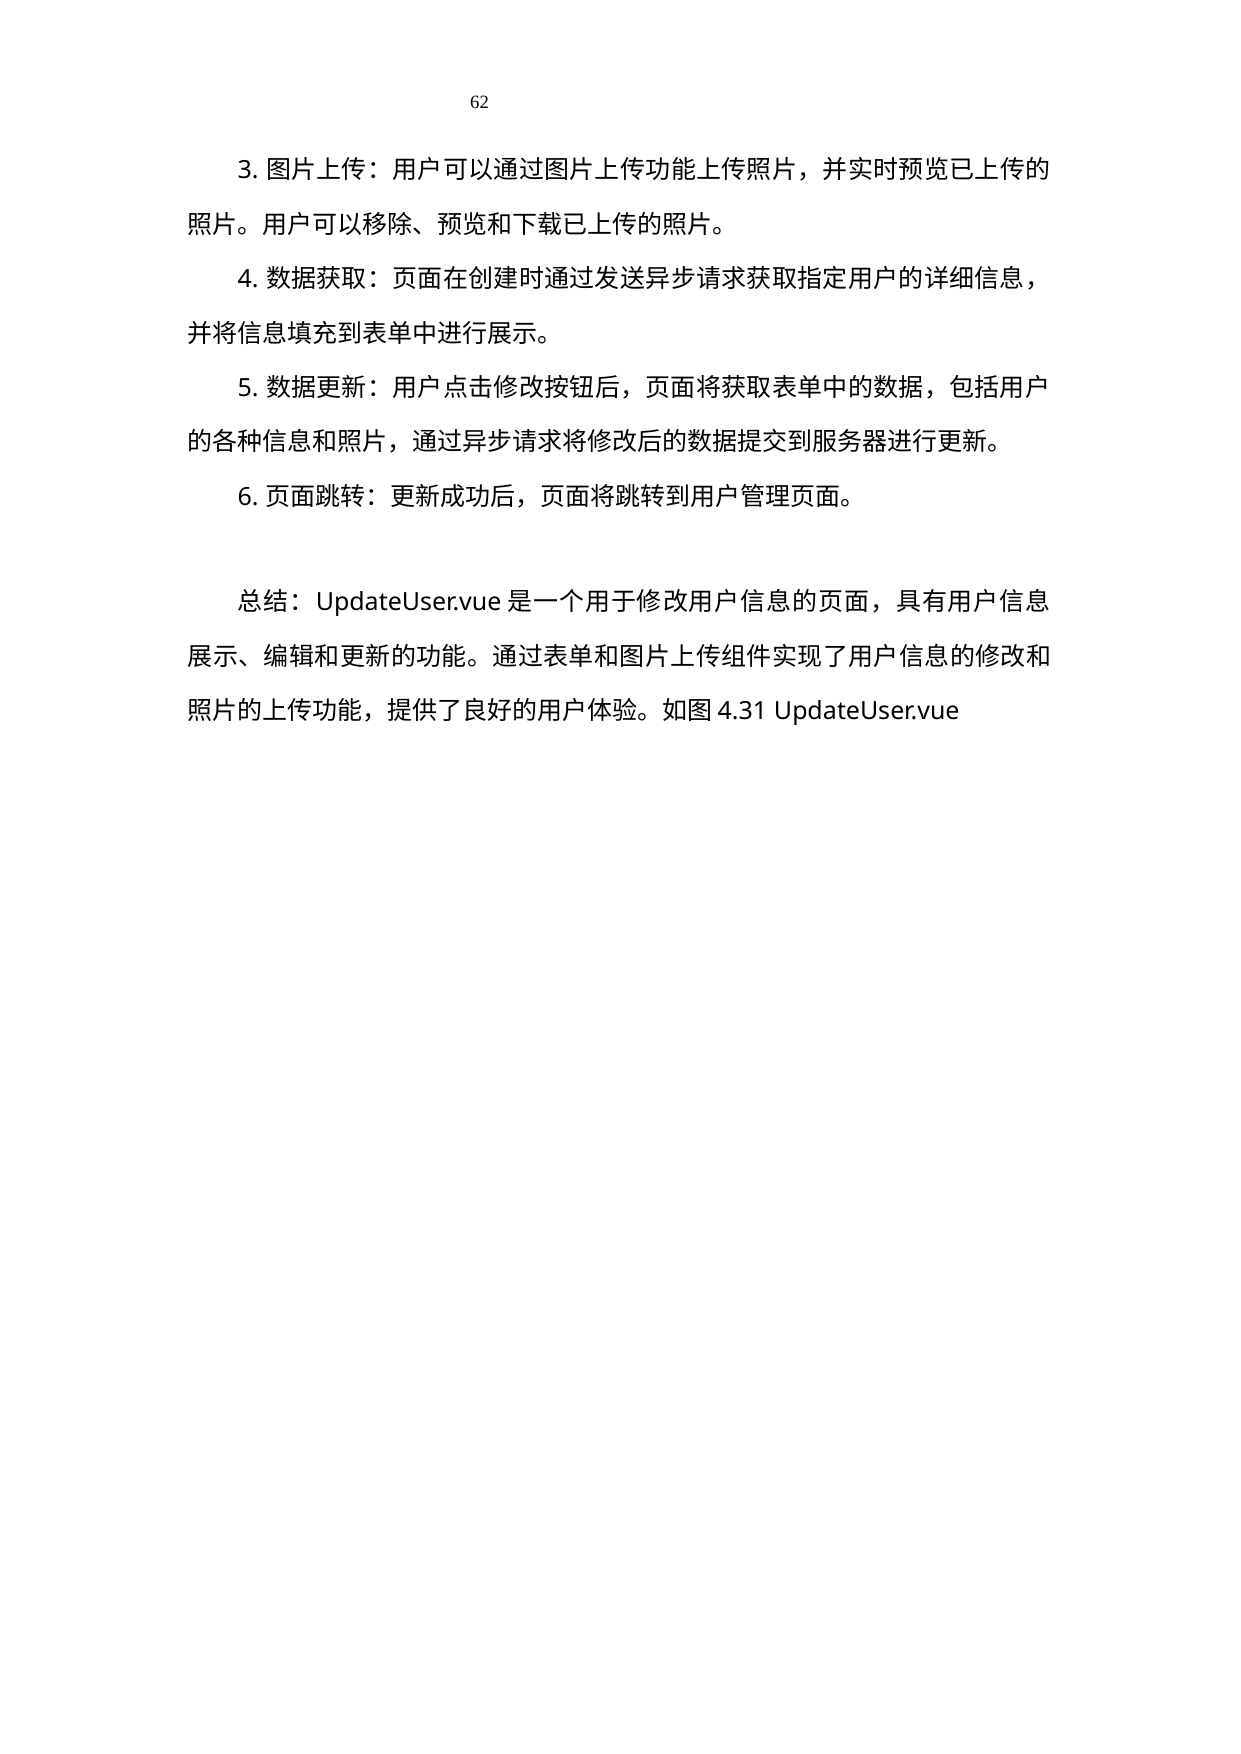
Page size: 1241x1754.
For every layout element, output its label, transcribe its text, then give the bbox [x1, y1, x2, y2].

text 4. 数据获取：页面在创建时通过发送异步请求获取指定用户的详细信息，并将信息填充到表单中进行展示。 [187, 259, 1053, 349]
text 总结：UpdateUser.vue是一个用于修改用户信息的页面，具有用户信息展示、编辑和更新的功能。通过表单和图片上传组件实现了用户信息的修改和照片的上传功能，提供了良好的用户体验。如图4.31 UpdateUser.vue [187, 582, 1053, 727]
text 5. 数据更新：用户点击修改按钮后，页面将获取表单中的数据，包括用户的各种信息和照片，通过异步请求将修改后的数据提交到服务器进行更新。 [187, 367, 1053, 458]
text 6. 页面跳转：更新成功后，页面将跳转到用户管理页面。 [187, 476, 1053, 512]
text 3. 图片上传：用户可以通过图片上传功能上传照片，并实时预览已上传的照片。用户可以移除、预览和下载已上传的照片。 [187, 150, 1053, 241]
